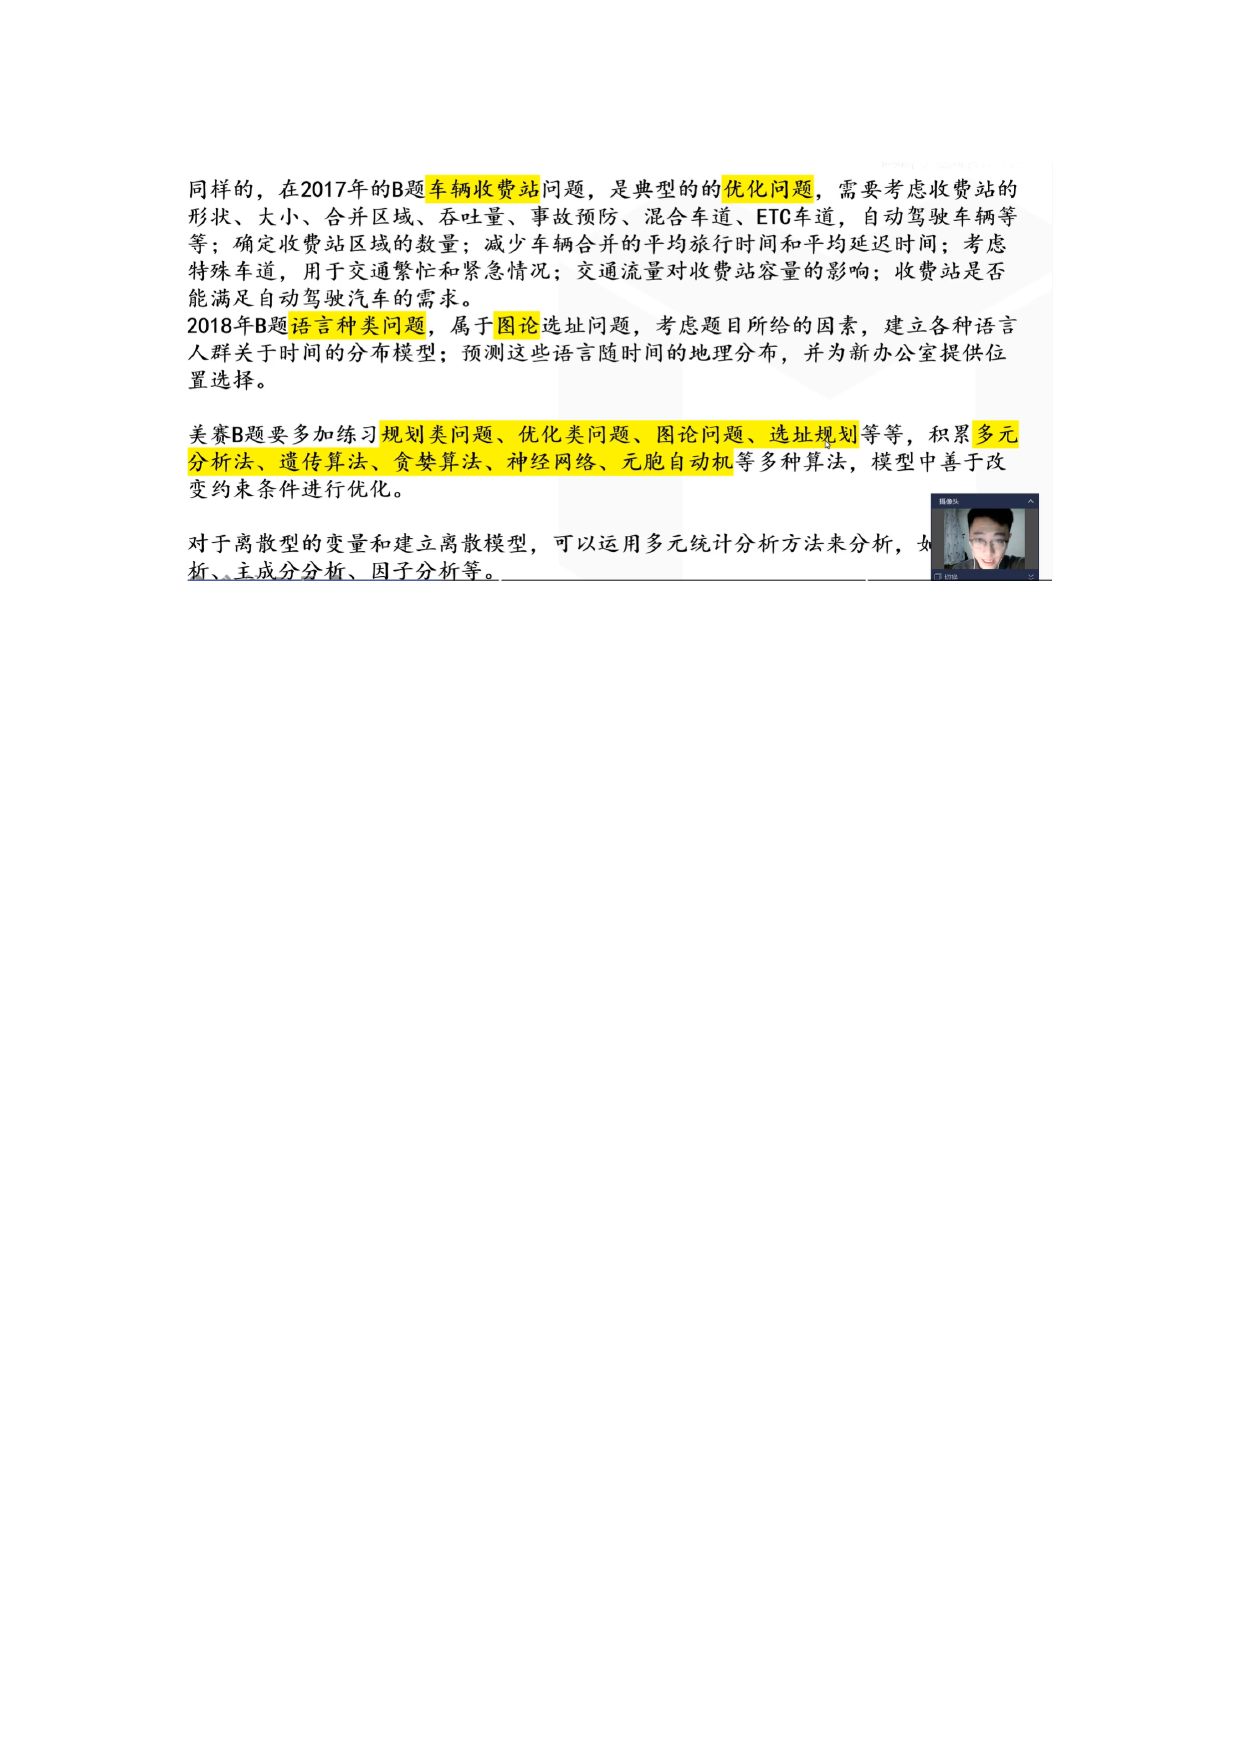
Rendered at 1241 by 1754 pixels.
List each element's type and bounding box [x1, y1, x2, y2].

picture [187, 162, 1053, 581]
